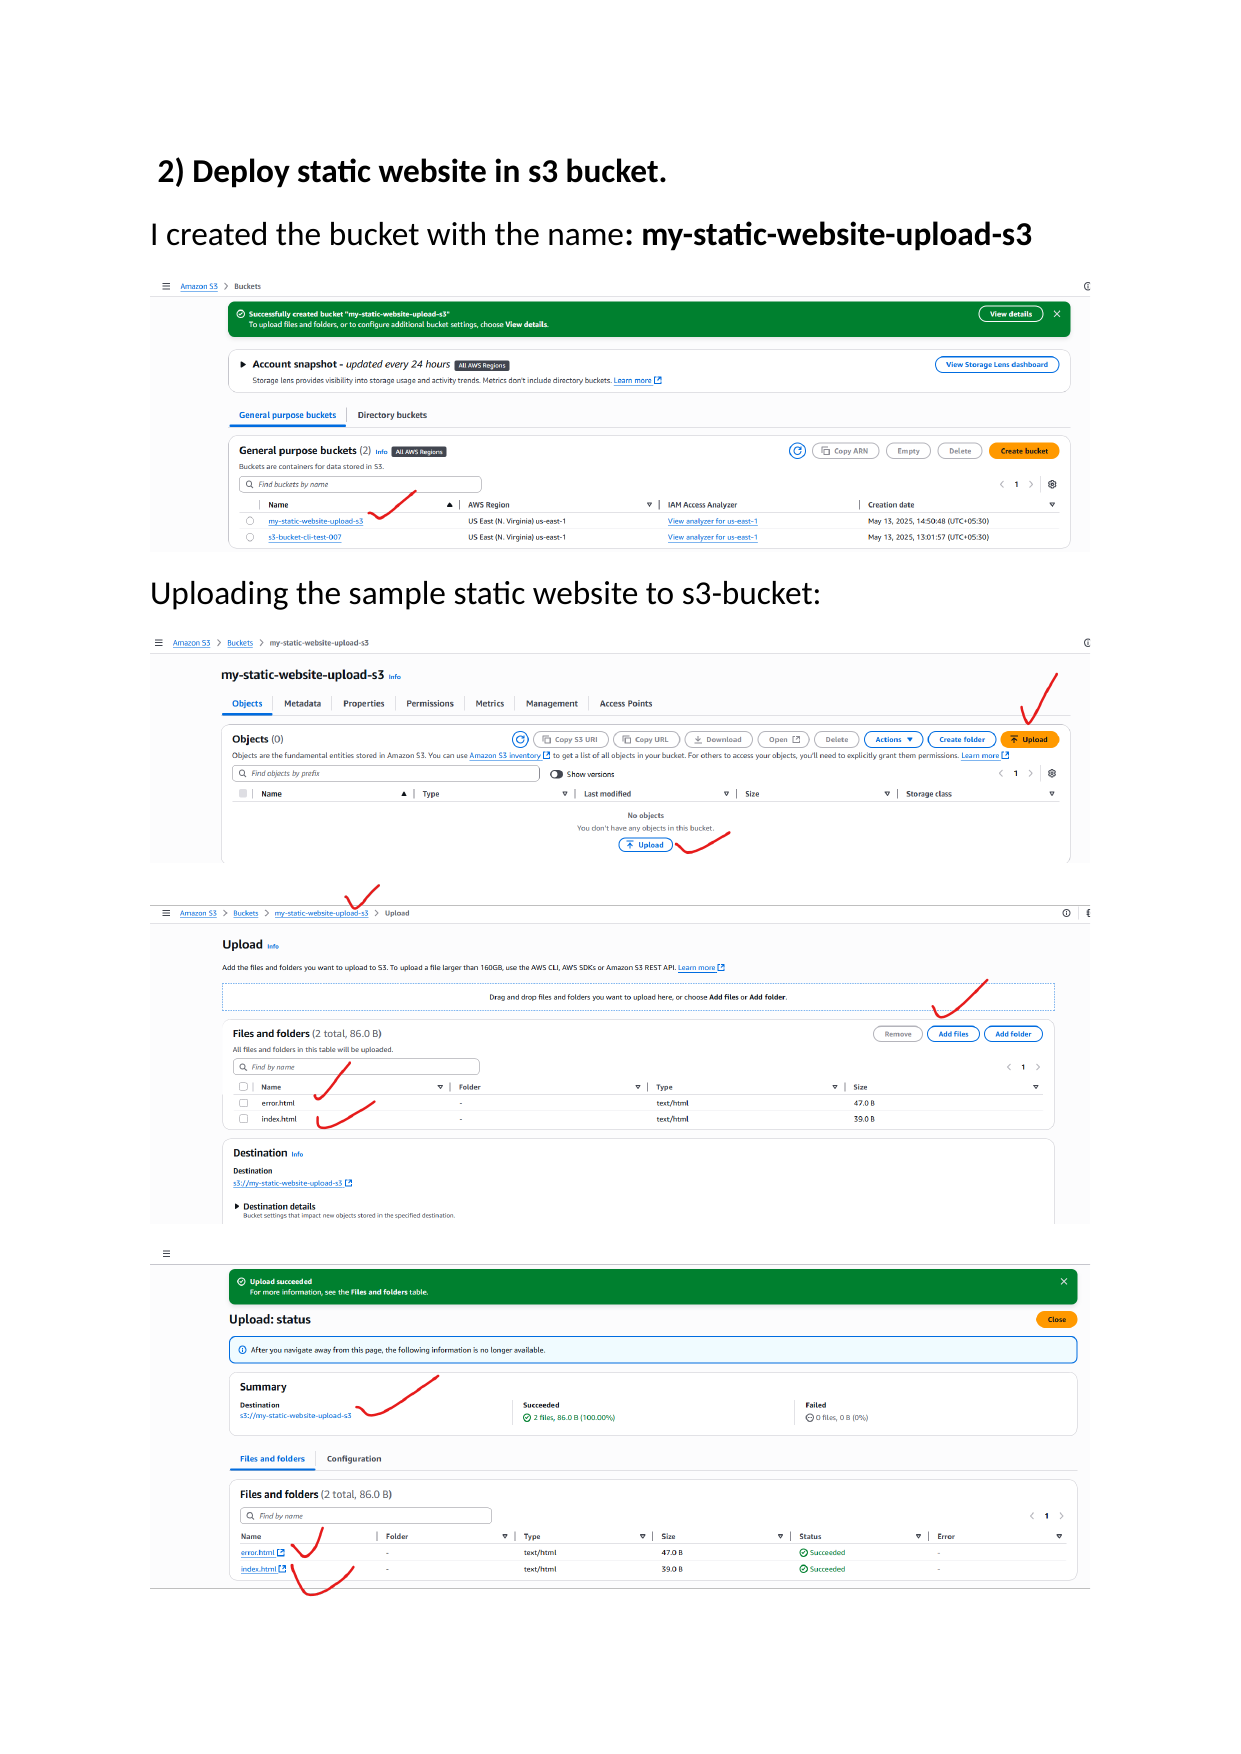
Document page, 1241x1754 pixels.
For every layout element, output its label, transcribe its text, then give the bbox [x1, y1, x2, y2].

text Uploading the sample static website to s3-bucket: [150, 572, 1090, 613]
picture [150, 1245, 1091, 1597]
text 2) Deploy static website in s3 bucket. [150, 150, 1090, 191]
picture [150, 883, 1091, 1224]
text I created the bucket with the name: my-static-website-upload-s3 [150, 213, 1090, 254]
picture [150, 635, 1091, 863]
picture [150, 276, 1091, 552]
